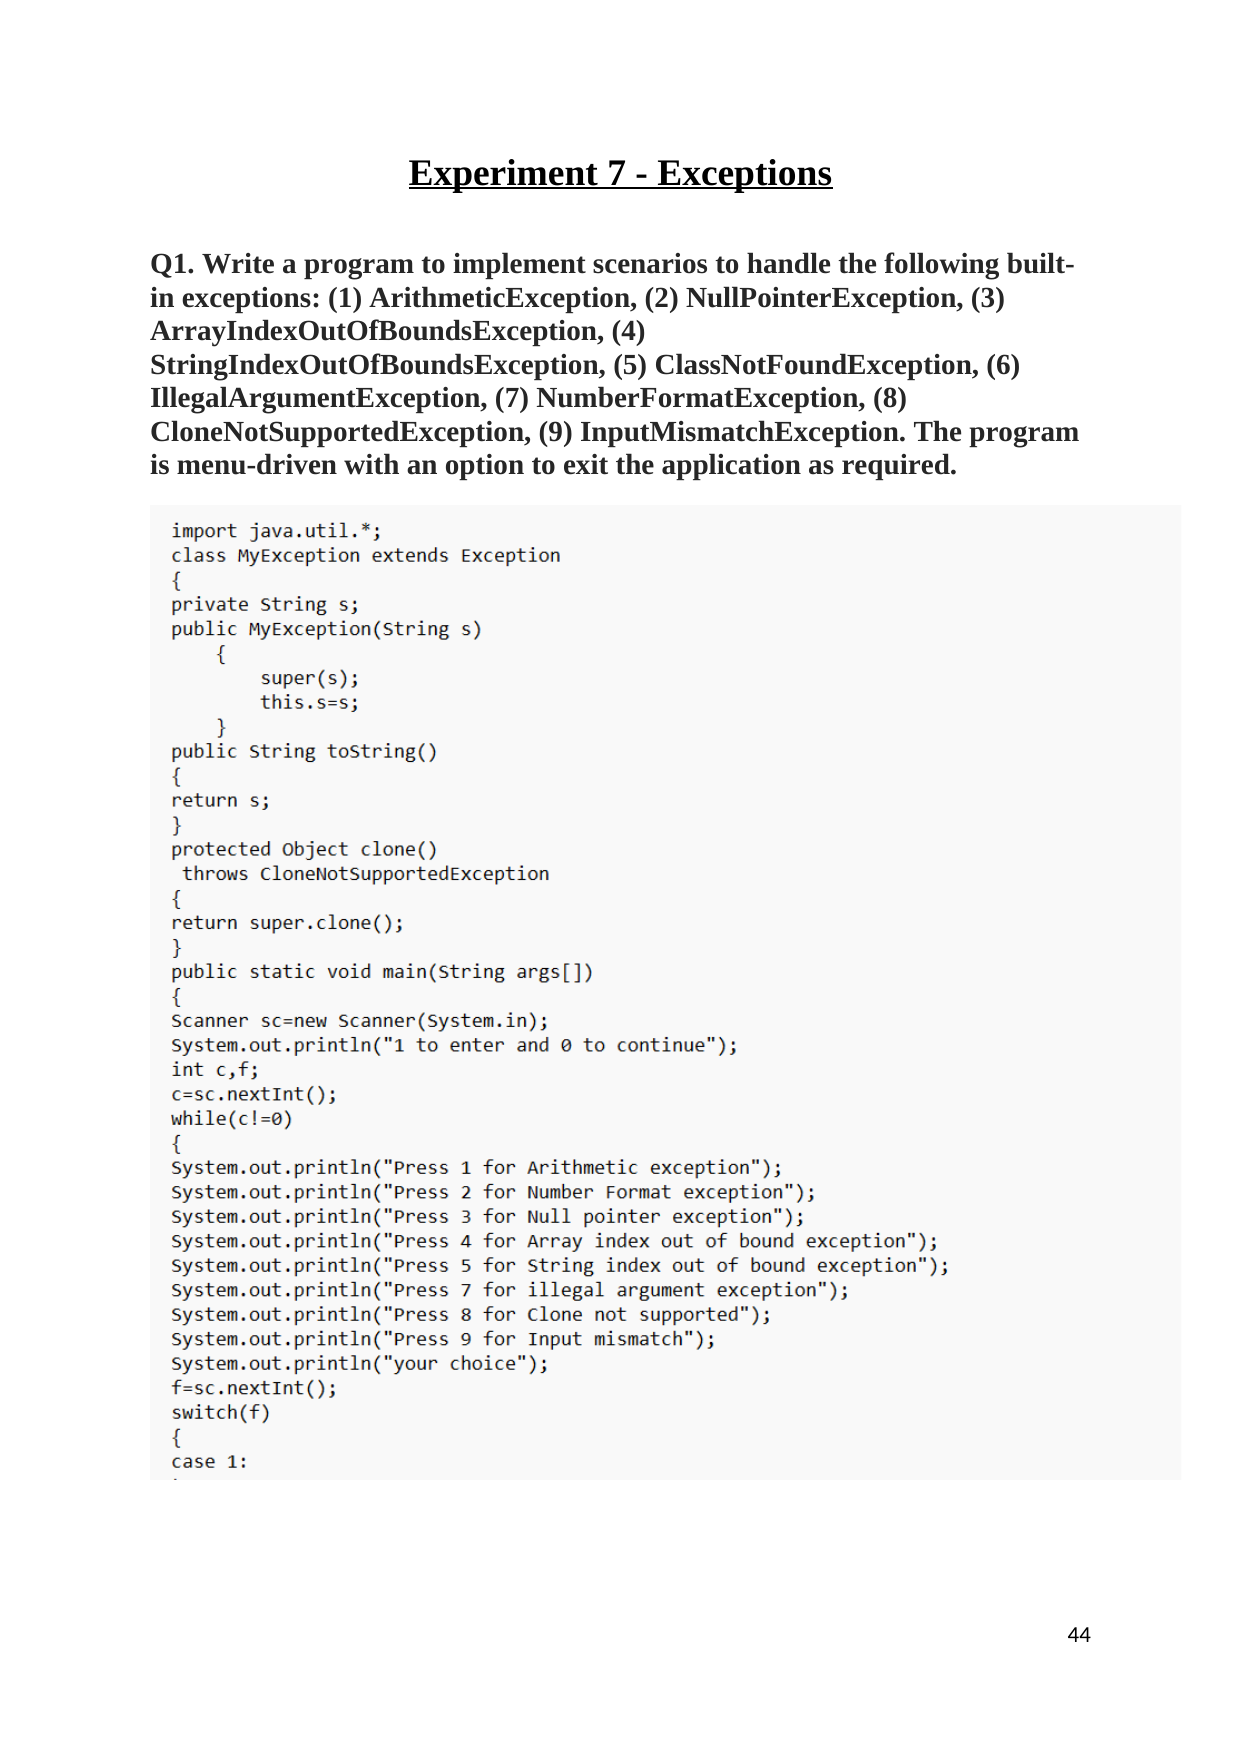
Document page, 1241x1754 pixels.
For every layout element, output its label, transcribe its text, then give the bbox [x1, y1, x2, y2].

text Experiment 7 - Exceptions [150, 150, 1091, 193]
text Q1. Write a program to implement scenarios to handle the following built-in exceptions: (1) ArithmeticException, (2) NullPointerException, (3) ArrayIndexOutOfBoundsException, (4) StringIndexOutOfBoundsException, (5) ClassNotFoundException, (6) IllegalArgumentException, (7) NumberFormatException, (8) CloneNotSupportedException, (9) InputMismatchException. The program is menu-driven with an option to exit the application as required. [150, 246, 1098, 481]
picture [150, 505, 1182, 1480]
